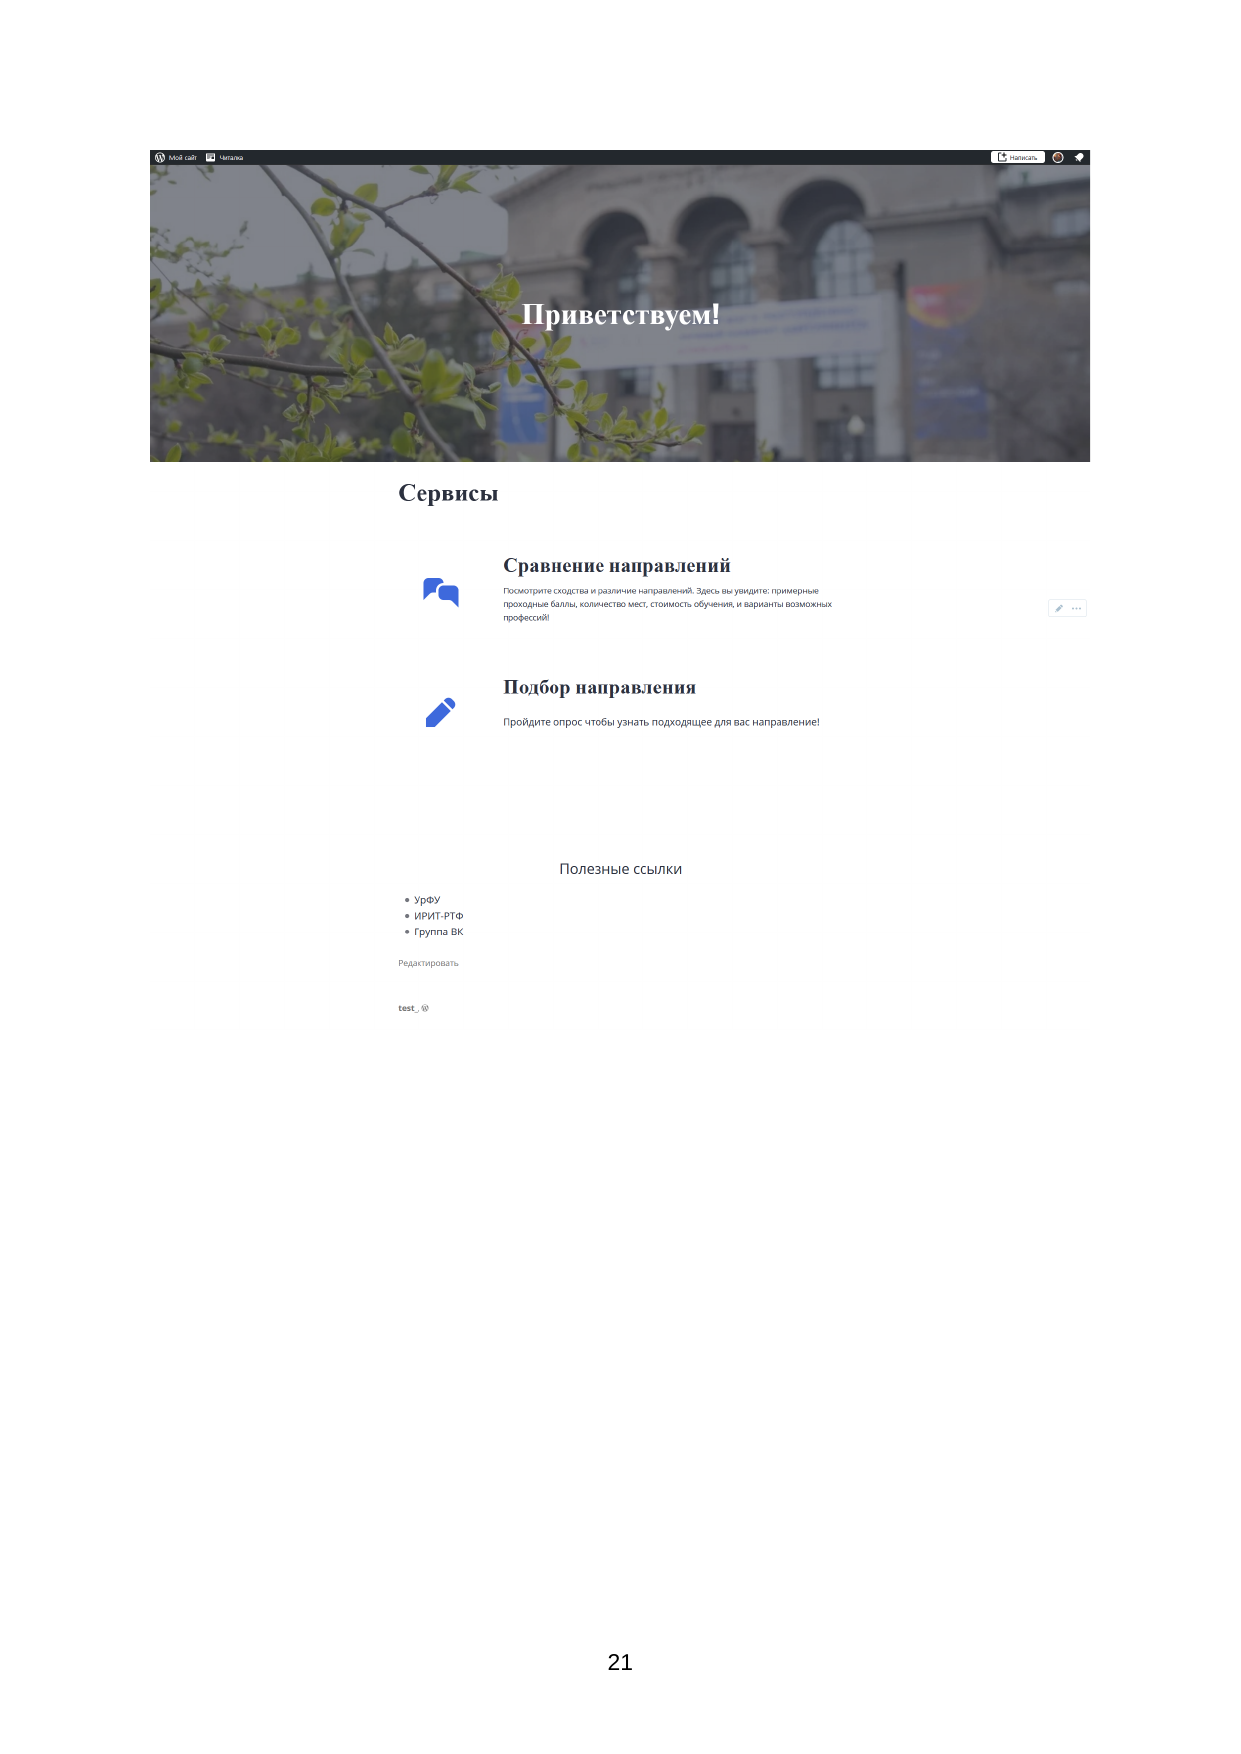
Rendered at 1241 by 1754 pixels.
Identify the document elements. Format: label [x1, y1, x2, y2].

picture [150, 150, 1091, 1030]
